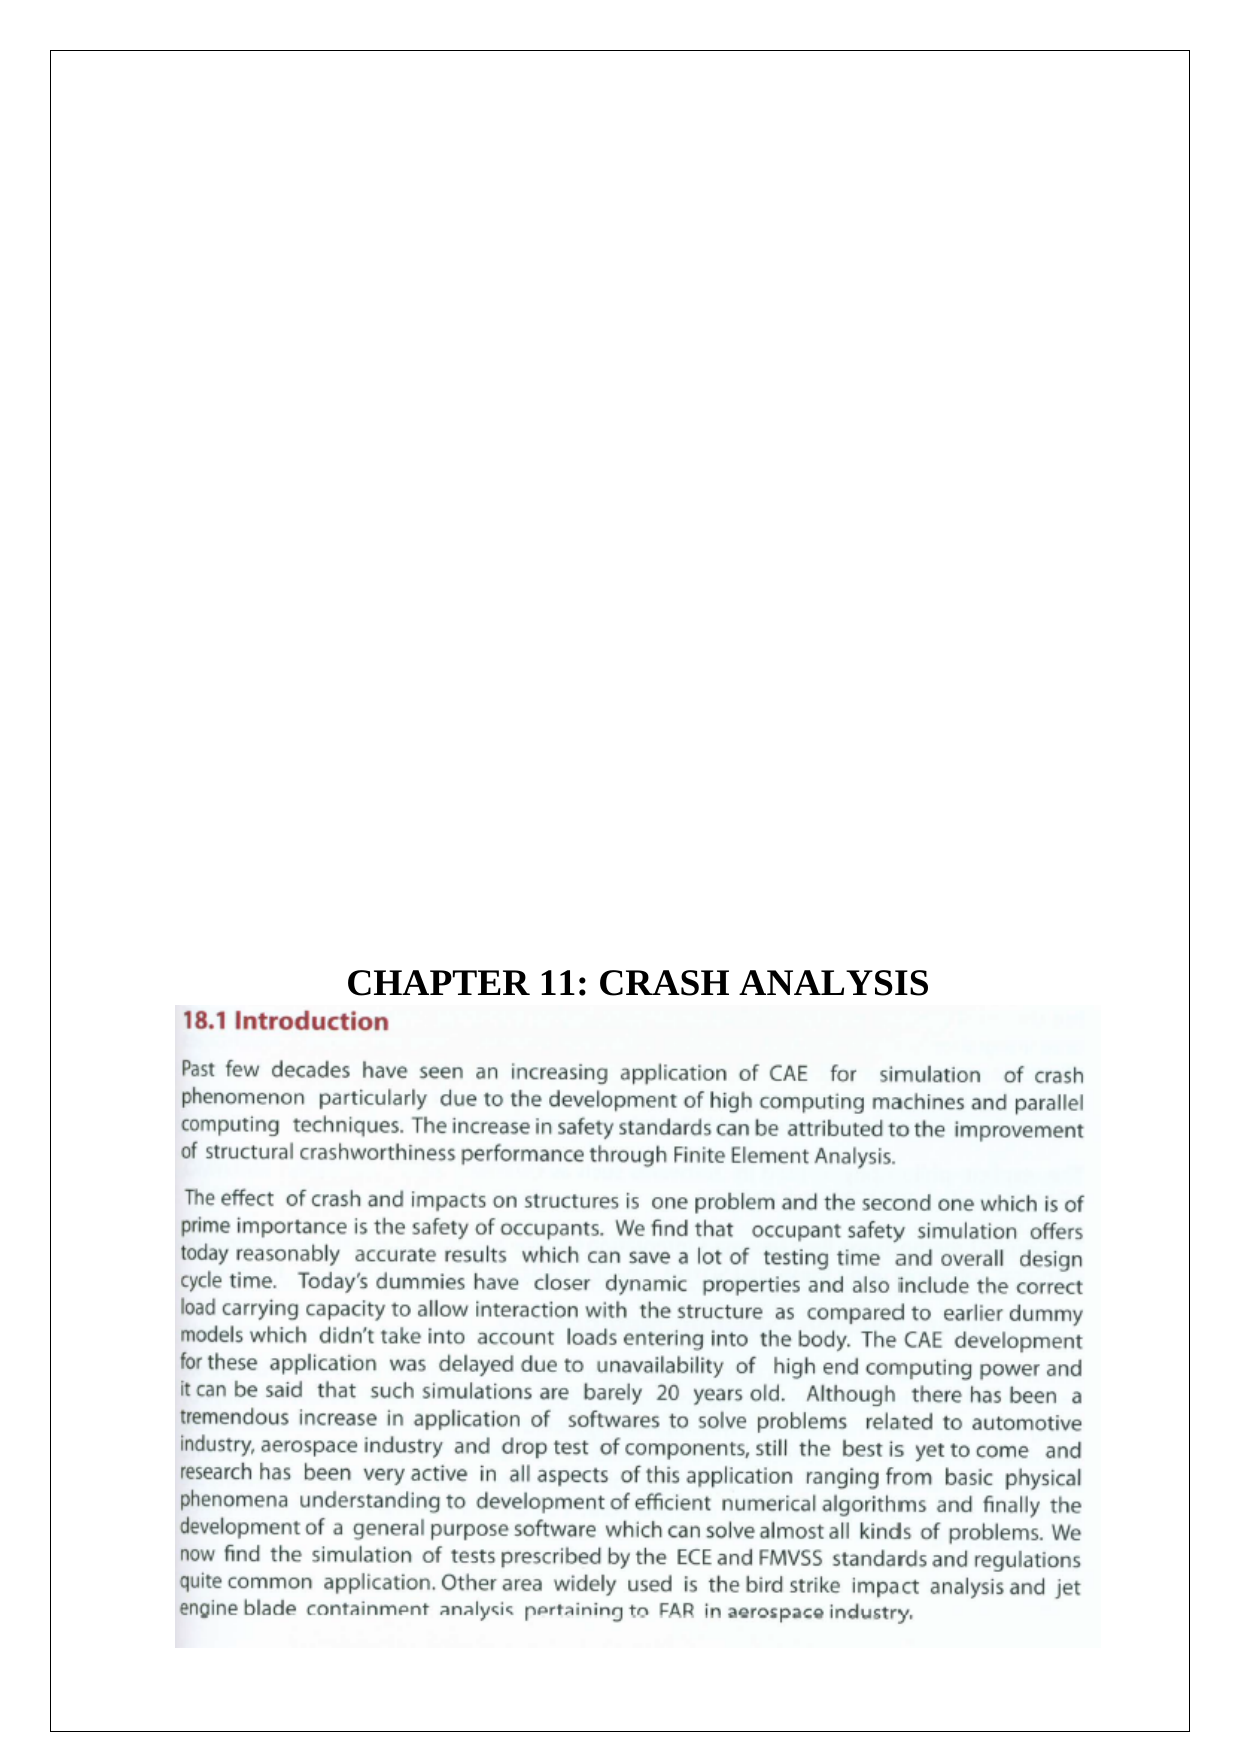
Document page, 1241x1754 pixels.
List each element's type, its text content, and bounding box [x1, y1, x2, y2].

picture [175, 1005, 1101, 1648]
subtitle CHAPTER 11: CRASH ANALYSIS [175, 960, 1101, 1003]
